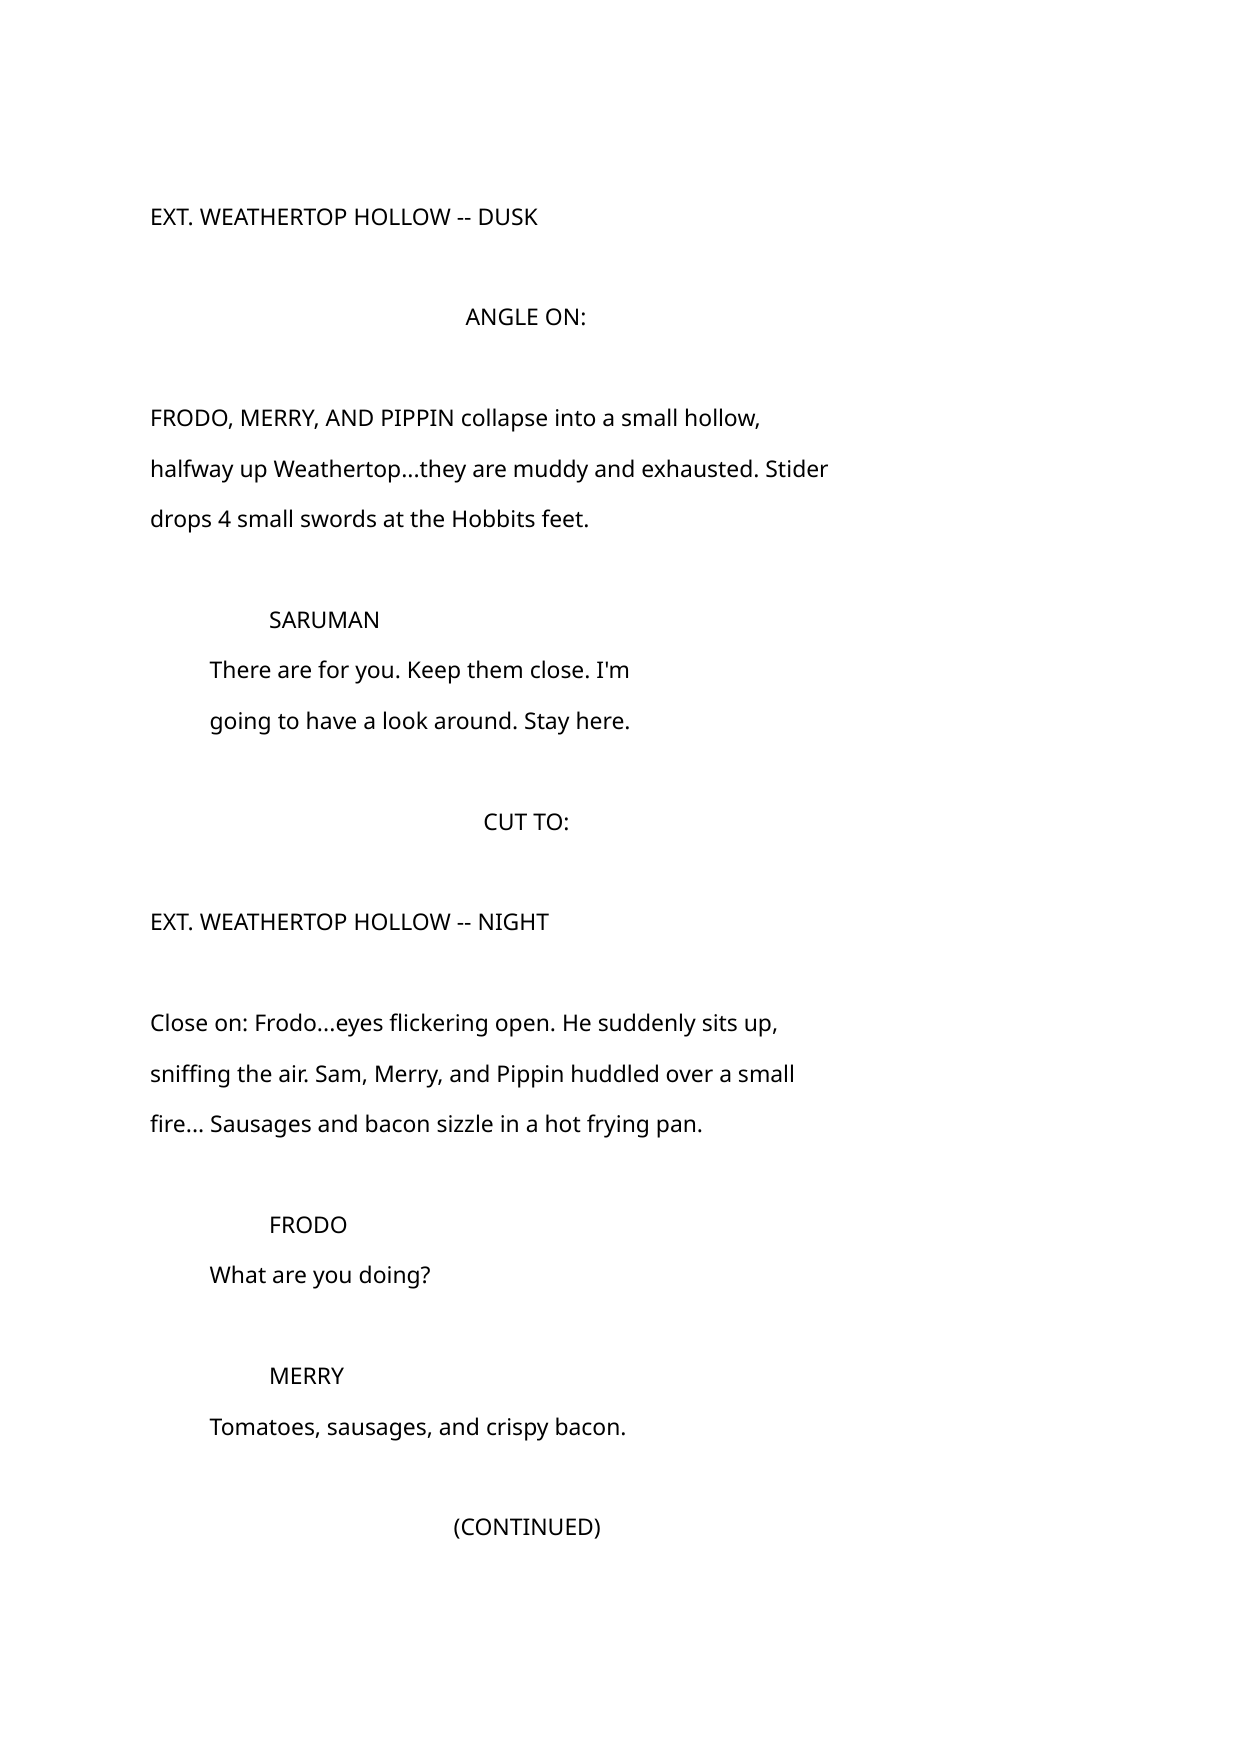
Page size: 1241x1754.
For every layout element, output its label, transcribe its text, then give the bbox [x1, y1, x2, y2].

text There are for you. Keep them close. I'm [150, 654, 1090, 685]
text ANGLE ON: [150, 301, 1090, 332]
text fire... Sausages and bacon sizzle in a hot frying pan. [150, 1108, 1090, 1139]
text sniffing the air. Sam, Merry, and Pippin huddled over a small [150, 1057, 1090, 1089]
text EXT. WEATHERTOP HOLLOW -- NIGHT [150, 906, 1090, 937]
text EXT. WEATHERTOP HOLLOW -- DUSK [150, 200, 1090, 232]
text drops 4 small swords at the Hobbits feet. [150, 503, 1090, 534]
text SARUMAN [150, 604, 1090, 635]
text halfway up Weathertop...they are muddy and exhausted. Stider [150, 452, 1090, 484]
text What are you doing? [150, 1259, 1090, 1290]
text FRODO, MERRY, AND PIPPIN collapse into a small hollow, [150, 402, 1090, 433]
text Close on: Frodo...eyes flickering open. He suddenly sits up, [150, 1007, 1090, 1038]
text CUT TO: [150, 805, 1090, 837]
text going to have a look around. Stay here. [150, 704, 1090, 736]
text MERRY [150, 1360, 1090, 1391]
text Tomatoes, sausages, and crispy bacon. [150, 1410, 1090, 1442]
text (CONTINUED) [150, 1511, 1090, 1542]
text FRODO [150, 1209, 1090, 1240]
